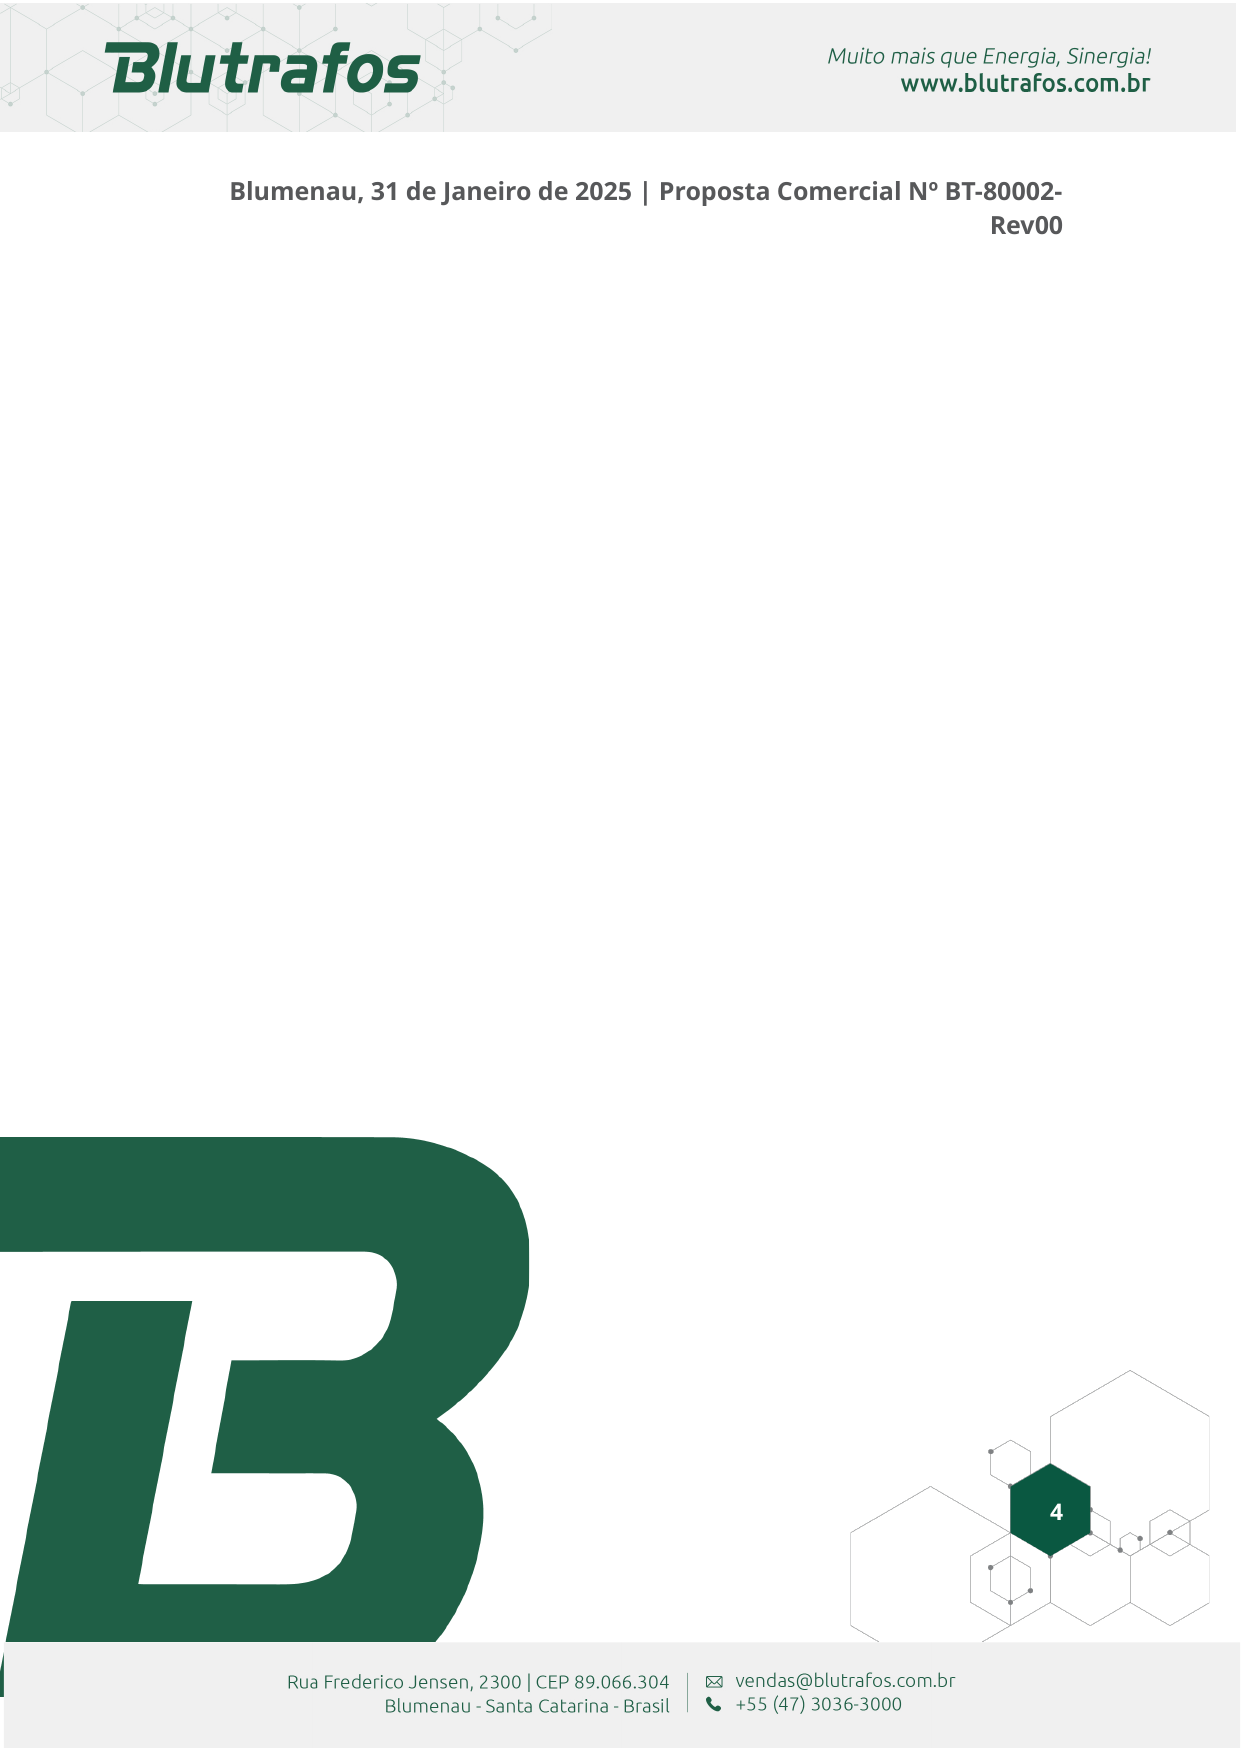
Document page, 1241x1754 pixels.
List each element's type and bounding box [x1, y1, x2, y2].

picture [0, 1137, 1241, 1748]
picture [0, 3, 1236, 132]
